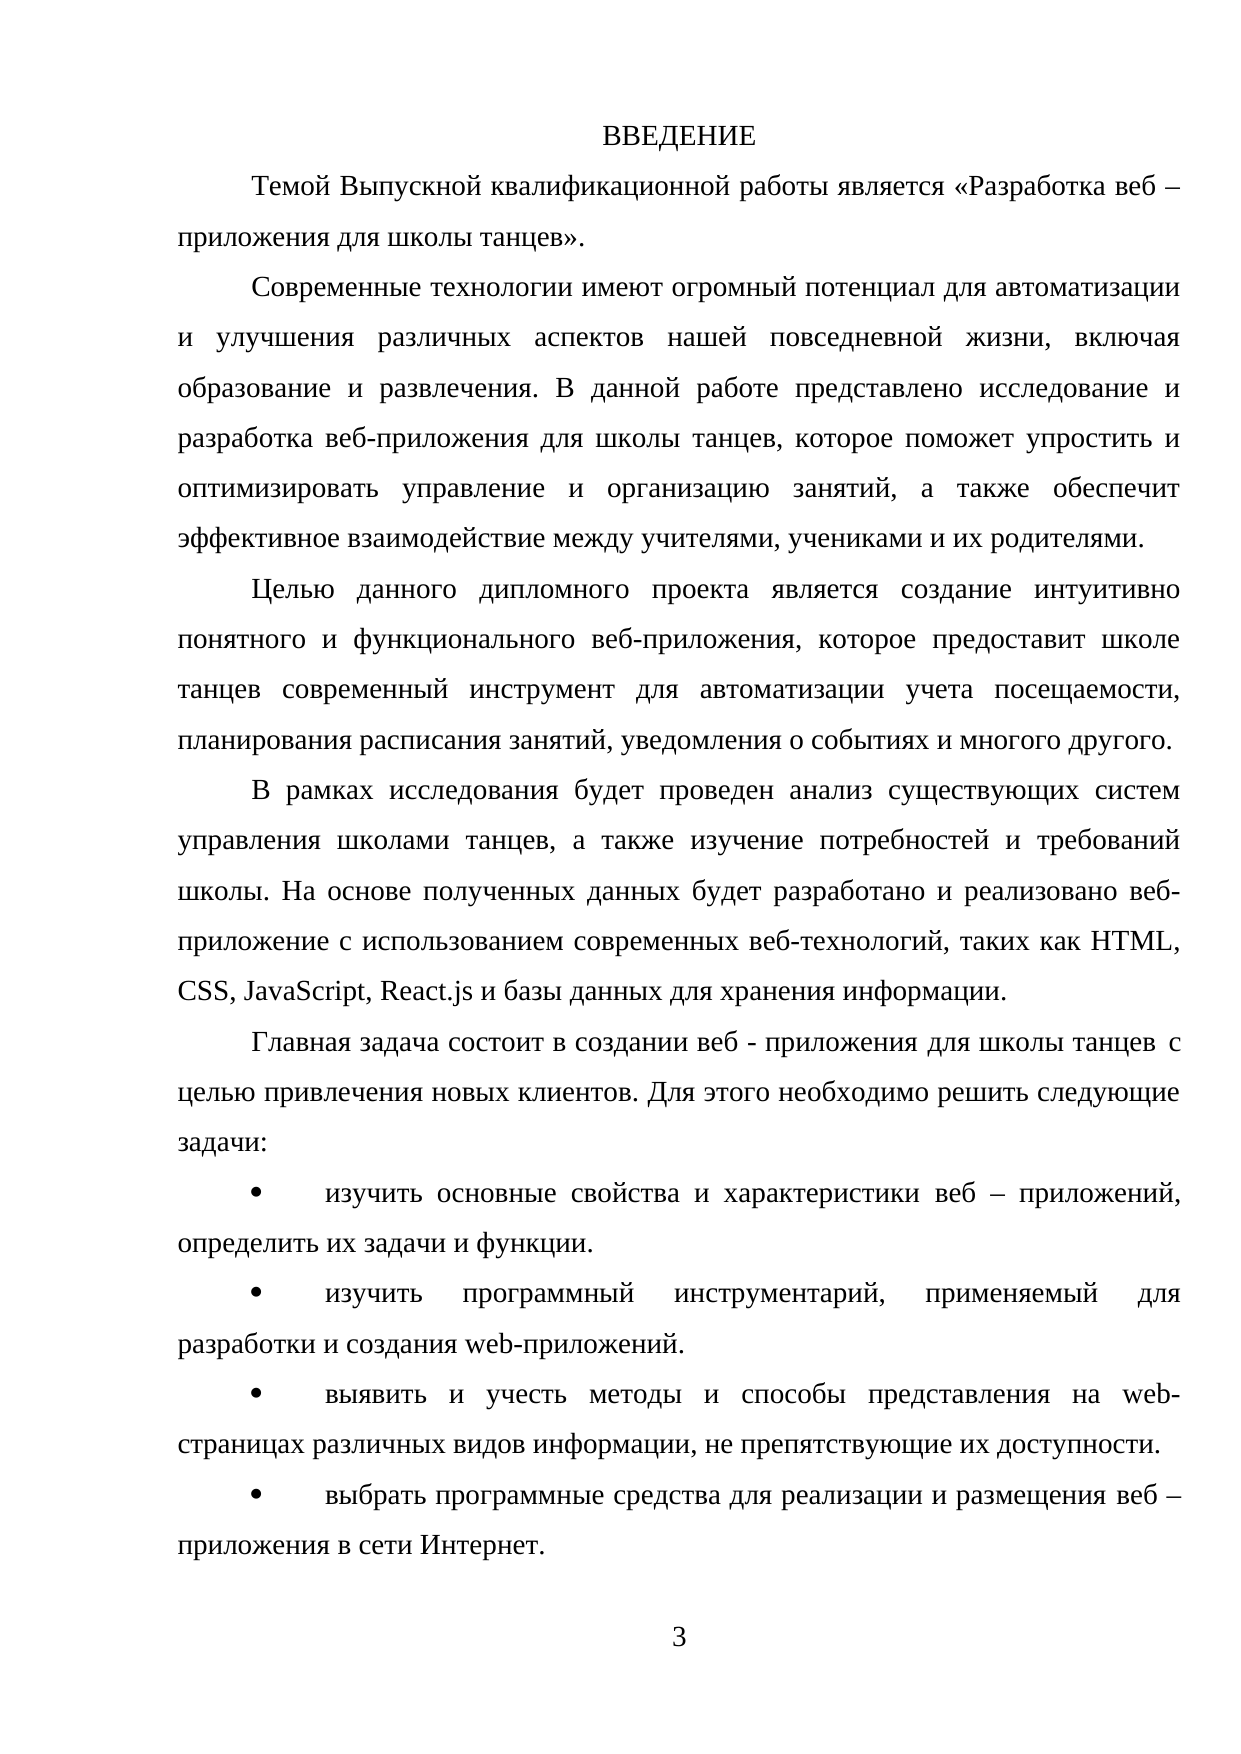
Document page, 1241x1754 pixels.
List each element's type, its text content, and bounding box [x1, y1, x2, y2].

list выбрать программные средства для реализации и размещения веб – приложения в сети Интернет. [177, 1477, 1181, 1561]
subtitle ВВЕДЕНИЕ [177, 118, 1181, 152]
text Современные технологии имеют огромный потенциал для автоматизации и улучшения различных аспектов нашей повседневной жизни, включая образование и развлечения. В данной работе представлено исследование и разработка веб-приложения для школы танцев, которое поможет упростить и оптимизировать управление и организацию занятий, а также обеспечит эффективное взаимодействие между учителями, учениками и их родителями. [177, 269, 1181, 554]
text Темой Выпускной квалификационной работы является «Разработка веб – приложения для школы танцев». [177, 168, 1181, 252]
list изучить программный инструментарий, применяемый для разработки и создания web-приложений. [177, 1275, 1181, 1359]
text Целью данного дипломного проекта является создание интуитивно понятного и функционального веб-приложения, которое предоставит школе танцев современный инструмент для автоматизации учета посещаемости, планирования расписания занятий, уведомления о событиях и многого другого. [177, 571, 1181, 755]
list изучить основные свойства и характеристики веб – приложений, определить их задачи и функции. [177, 1175, 1181, 1259]
text В рамках исследования будет проведен анализ существующих систем управления школами танцев, а также изучение потребностей и требований школы. На основе полученных данных будет разработано и реализовано веб-приложение с использованием современных веб-технологий, таких как HTML, CSS, JavaScript, React.js и базы данных для хранения информации. [177, 772, 1181, 1007]
list выявить и учесть методы и способы представления на web-страницах различных видов информации, не препятствующие их доступности. [177, 1376, 1181, 1460]
text Главная задача состоит в создании веб - приложения для школы танцев с целью привлечения новых клиентов. Для этого необходимо решить следующие задачи: [177, 1024, 1181, 1158]
